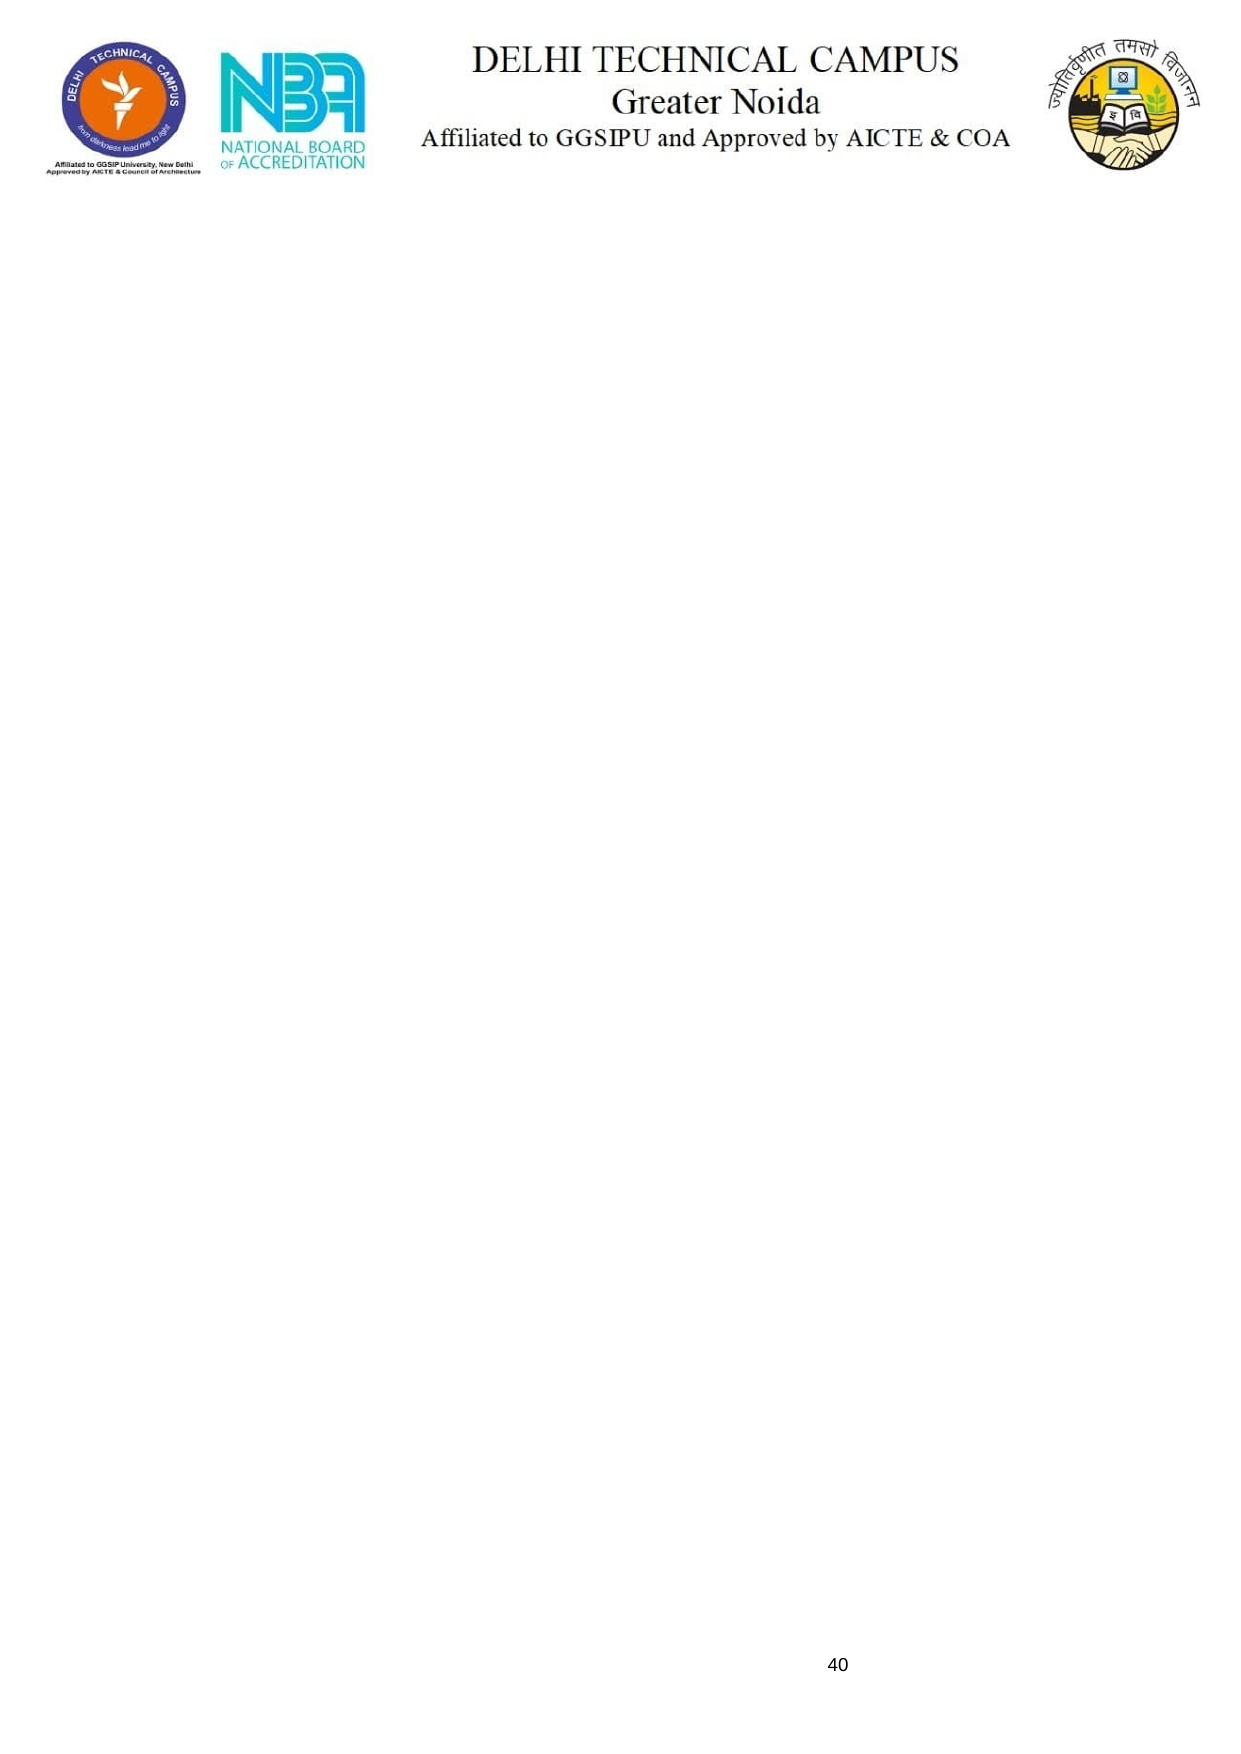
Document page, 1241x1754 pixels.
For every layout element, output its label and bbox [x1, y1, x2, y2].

picture [24, 38, 1241, 189]
